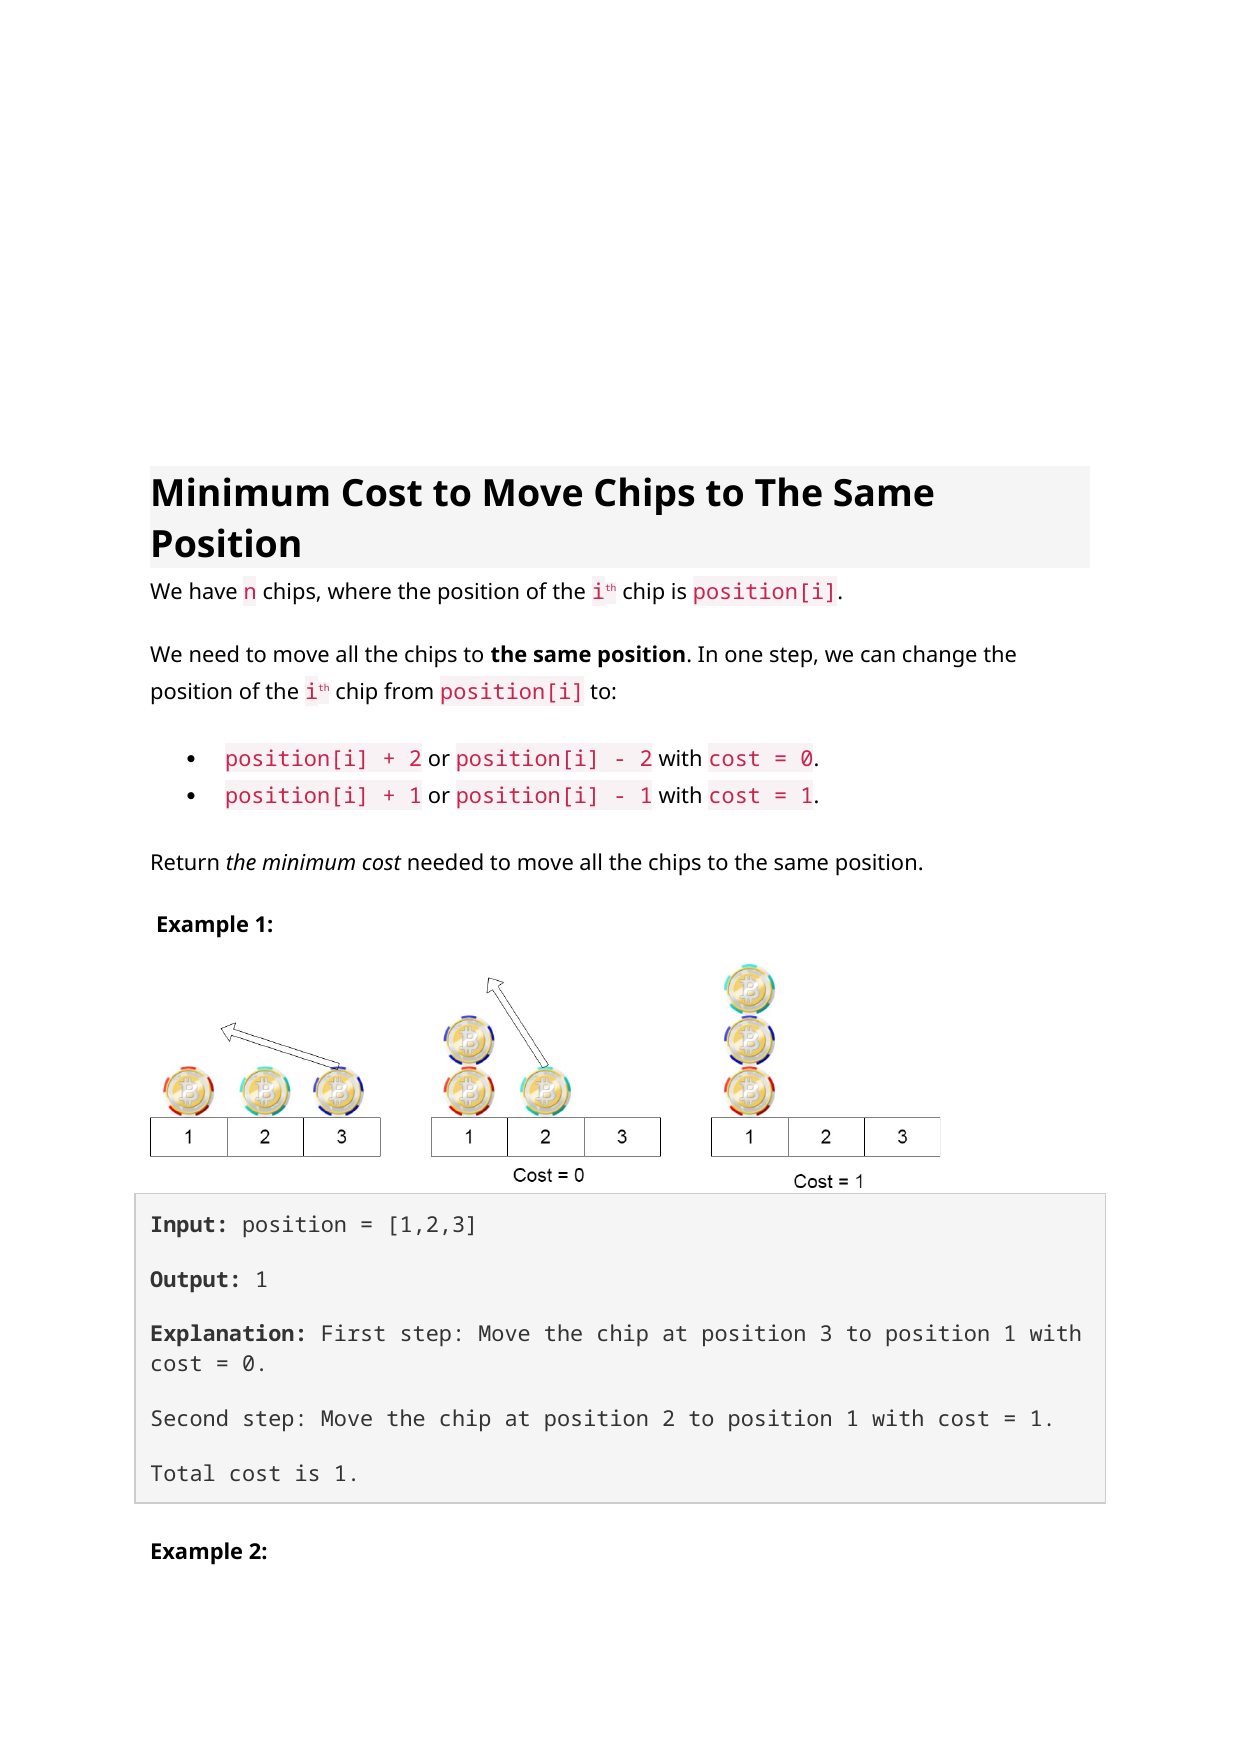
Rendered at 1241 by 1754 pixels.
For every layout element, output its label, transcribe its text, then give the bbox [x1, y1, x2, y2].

list position[i] + 1 or position[i] - 1 with cost = 1. [187, 772, 1090, 810]
list position[i] + 2 or position[i] - 2 with cost = 0. [187, 735, 1090, 772]
text Minimum Cost to Move Chips to The Same Position [150, 466, 1090, 568]
text Input: position = [1,2,3] [136, 1194, 1105, 1238]
text We need to move all the chips to the same position. In one step, we can change the position of the ith chip from position[i] to: [150, 631, 1090, 706]
text Example 1: [150, 902, 1090, 939]
text Explanation: First step: Move the chip at position 3 to position 1 with cost = 0. [136, 1302, 1105, 1378]
text Second step: Move the chip at position 2 to position 1 with cost = 1. [136, 1387, 1105, 1433]
text Example 2: [150, 1529, 1090, 1566]
text Output: 1 [136, 1247, 1105, 1293]
picture [150, 964, 941, 1193]
text Total cost is 1. [136, 1442, 1105, 1502]
text We have n chips, where the position of the ith chip is position[i]. [150, 568, 1090, 606]
text Return the minimum cost needed to move all the chips to the same position. [150, 839, 1090, 877]
